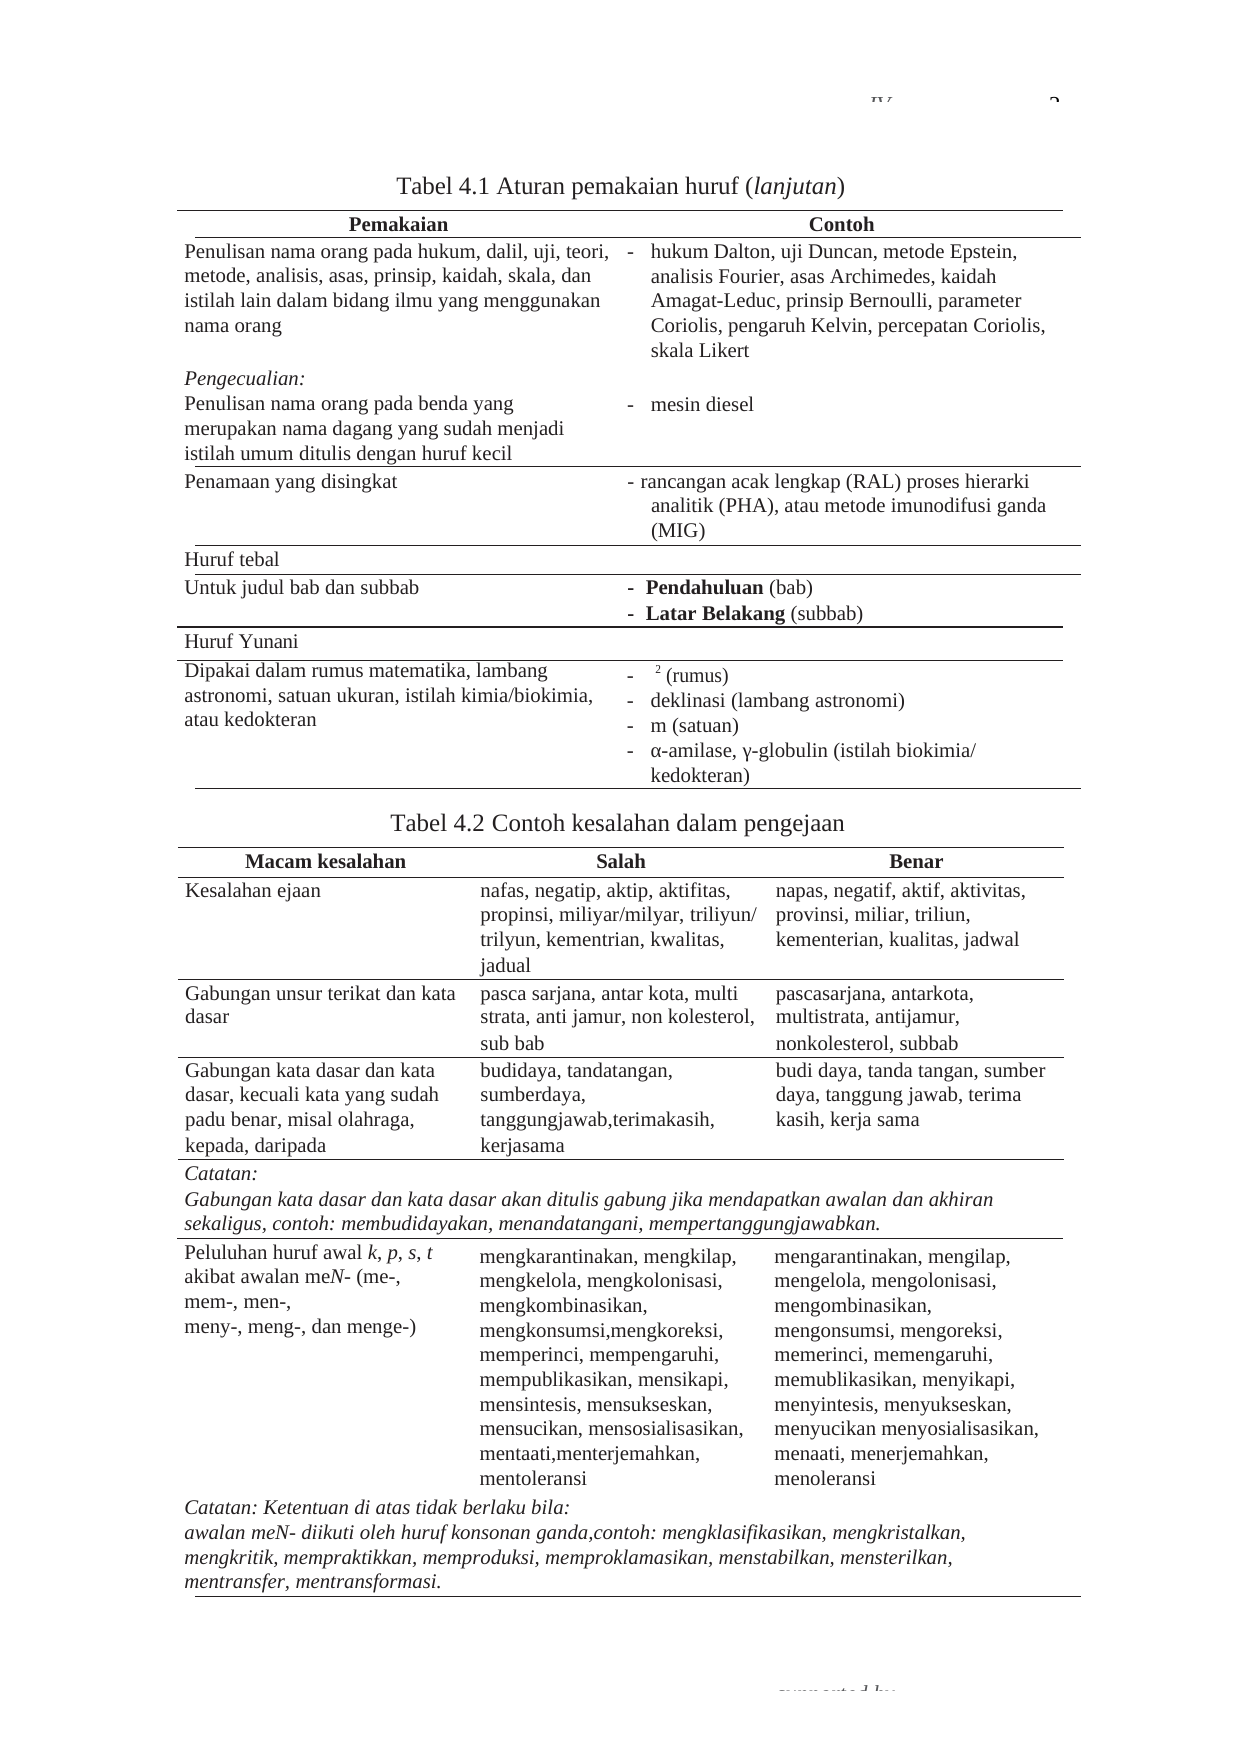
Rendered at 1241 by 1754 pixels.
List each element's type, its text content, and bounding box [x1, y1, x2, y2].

list α-amilase, γ-globulin (istilah biokimia/ [627, 738, 1240, 762]
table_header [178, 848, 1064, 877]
text Gabungan kata dasar dan kata dasar akan ditulis gabung jika mendapatkan awalan dan akhiran sekaligus, contoh: membudidayakan, menandatangani, mempertanggungjawabkan. [184, 1186, 995, 1235]
text Huruf Yunani [184, 629, 593, 653]
text Catatan: [184, 1161, 1240, 1185]
text Peluluhan huruf awal k, p, s, t akibat awalan meN- (me-, mem-, men-, [184, 1240, 459, 1313]
list m (satuan) [627, 713, 1240, 737]
text kedokteran) [650, 763, 1240, 787]
list deklinasi (lambang astronomi) [627, 688, 1240, 712]
text Tabel 4.2 Contoh kesalahan dalam pengejaan [390, 808, 1240, 837]
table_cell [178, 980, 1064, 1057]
text Catatan: Ketentuan di atas tidak berlaku bila: [184, 1495, 1240, 1519]
text Penamaan yang disingkat - rancangan acak lengkap (RAL) proses hierarki analitik (PHA), atau metode imunodifusi ganda (MIG) [184, 469, 1047, 542]
text Untuk judul bab dan subbab - Pendahuluan (bab) [184, 575, 1240, 599]
text Pemakaian Contoh [349, 200, 1240, 236]
text - Latar Belakang (subbab) [627, 600, 1240, 624]
list hukum Dalton, uji Duncan, metode Epstein, analisis Fourier, asas Archimedes, kaidah Amagat-Leduc, prinsip Bernoulli, parameter Coriolis, pengaruh Kelvin, percepatan Coriolis, skala Likert [627, 239, 1046, 362]
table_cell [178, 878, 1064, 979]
text Penulisan nama orang pada benda yang merupakan nama dagang yang sudah menjadi istilah umum ditulis dengan huruf kecil [184, 391, 611, 465]
text Pengecualian: [184, 366, 611, 390]
list 2 (rumus) [627, 662, 1240, 687]
text Penulisan nama orang pada hukum, dalil, uji, teori, metode, analisis, asas, prinsip, kaidah, skala, dan istilah lain dalam bidang ilmu yang menggunakan nama orang [184, 238, 611, 337]
text Tabel 4.1 Aturan pemakaian huruf (lanjutan) [396, 171, 1240, 200]
list mesin diesel [627, 392, 1240, 416]
text mengkarantinakan, mengkilap, mengkelola, mengkolonisasi, mengkombinasikan, mengkonsumsi,mengkoreksi, memperinci, mempengaruhi, mempublikasikan, mensikapi, mensintesis, mensukseskan, mensucikan, mensosialisasikan, mentaati,menterjemahkan, mentoleransi [479, 1243, 746, 1490]
text Dipakai dalam rumus matematika, lambang astronomi, satuan ukuran, istilah kimia/biokimia, atau kedokteran [184, 658, 593, 731]
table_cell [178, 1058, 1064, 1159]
text meny-, meng-, dan menge-) [184, 1314, 459, 1338]
text mengarantinakan, mengilap, mengelola, mengolonisasi, mengombinasikan, mengonsumsi, mengoreksi, memerinci, memengaruhi, memublikasikan, menyikapi, menyintesis, menyukseskan, menyucikan menyosialisasikan, menaati, menerjemahkan, menoleransi [774, 1243, 1041, 1490]
text awalan meN- diikuti oleh huruf konsonan ganda,contoh: mengklasifikasikan, mengkristalkan, mengkritik, mempraktikkan, memproduksi, memproklamasikan, menstabilkan, mensterilkan, mentransfer, mentransformasi. [184, 1520, 1047, 1593]
text Huruf tebal [184, 547, 1240, 571]
